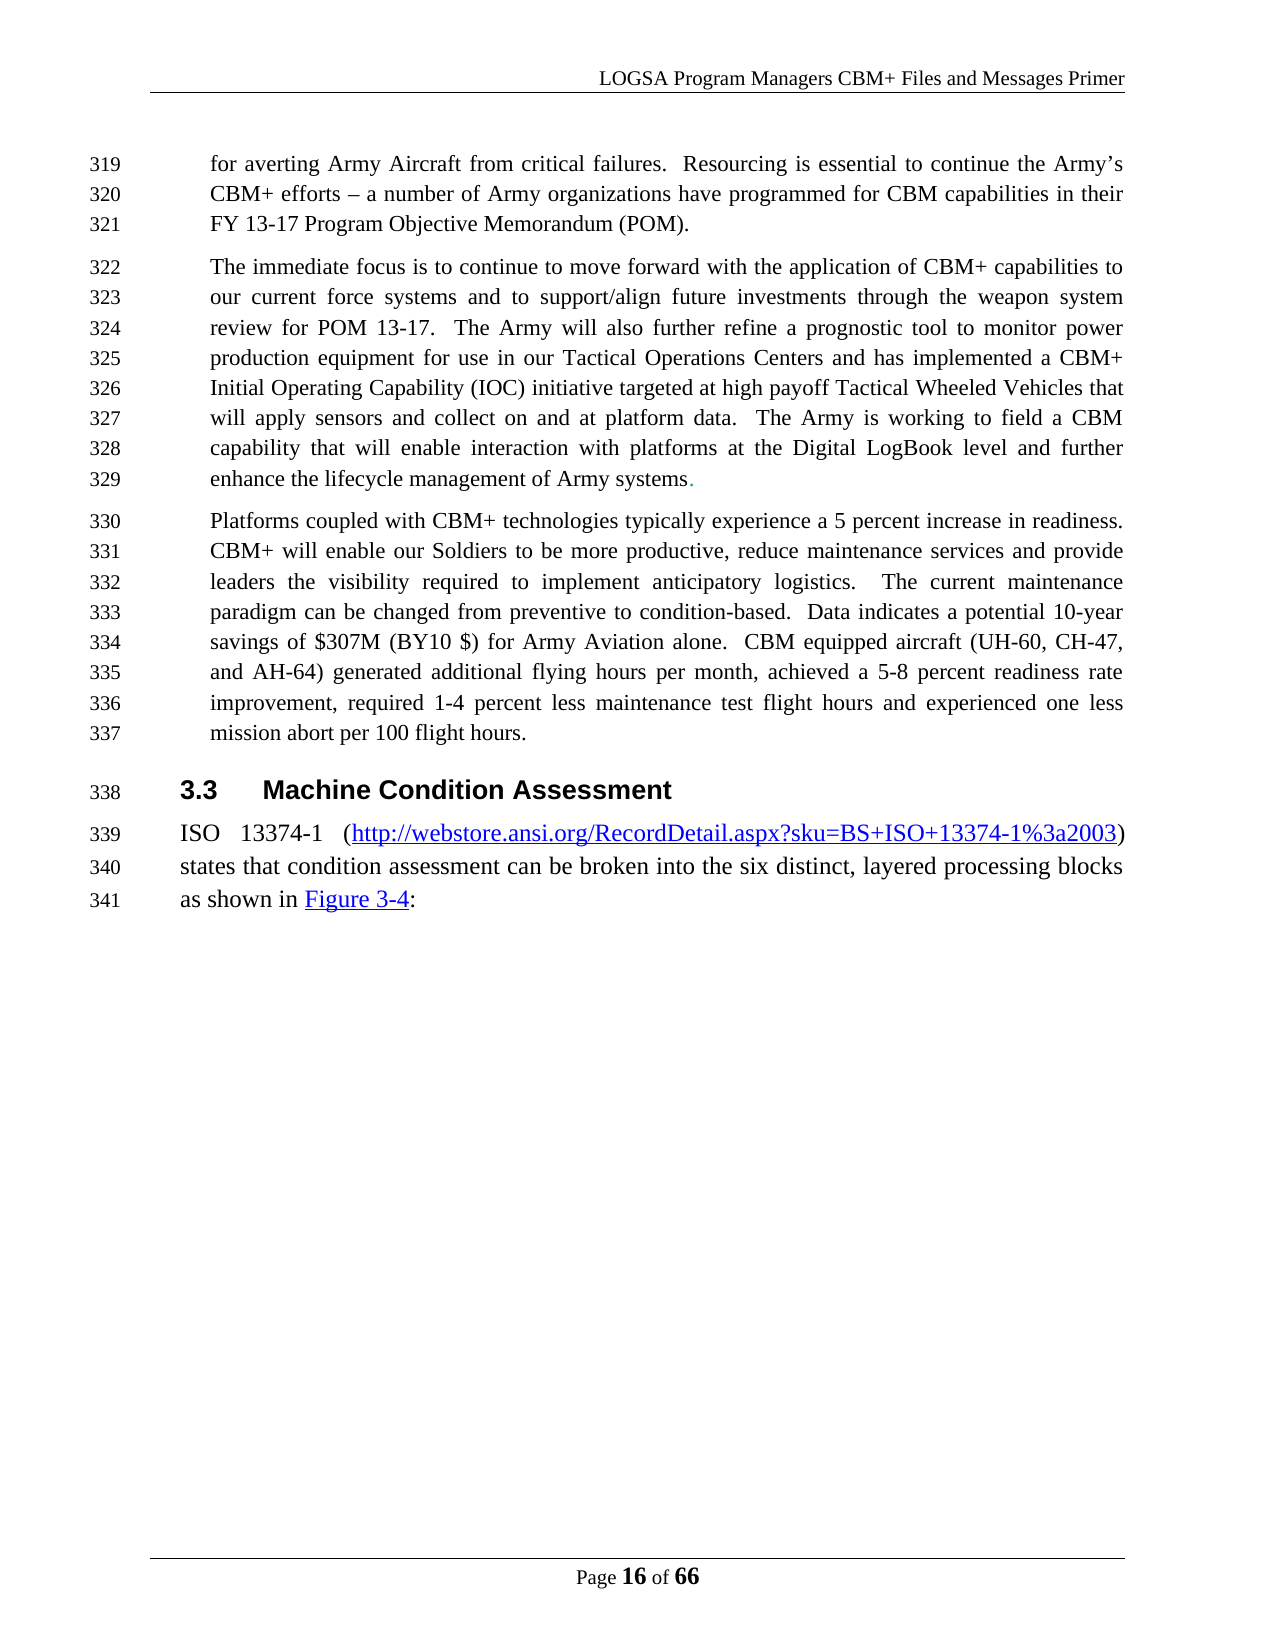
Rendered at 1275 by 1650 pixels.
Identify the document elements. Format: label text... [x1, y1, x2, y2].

text The immediate focus is to continue to move forward with the application of CBM+ capabilities to our current force systems and to support/align future investments through the weapon system review for POM 13-17. The Army will also further refine a prognostic tool to monitor power production equipment for use in our Tactical Operations Centers and has implemented a CBM+ Initial Operating Capability (IOC) initiative targeted at high payoff Tactical Wheeled Vehicles that will apply sensors and collect on and at platform data. The Army is working to field a CBM capability that will enable interaction with platforms at the Digital LogBook level and further enhance the lifecycle management of Army systems. [210, 253, 1125, 491]
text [210, 150, 1125, 237]
subtitle Machine Condition Assessment [180, 774, 1125, 805]
text Platforms coupled with CBM+ technologies typically experience a 5 percent increase in readiness. CBM+ will enable our Soldiers to be more productive, reduce maintenance services and provide leaders the visibility required to implement anticipatory logistics. The current maintenance paradigm can be changed from preventive to condition-based. Data indicates a potential 10-year savings of $307M (BY10 $) for Army Aviation alone. CBM equipped aircraft (UH-60, CH-47, and AH-64) generated additional flying hours per month, achieved a 5-8 percent readiness rate improvement, required 1-4 percent less maintenance test flight hours and experienced one less mission abort per 100 flight hours. [210, 507, 1125, 745]
